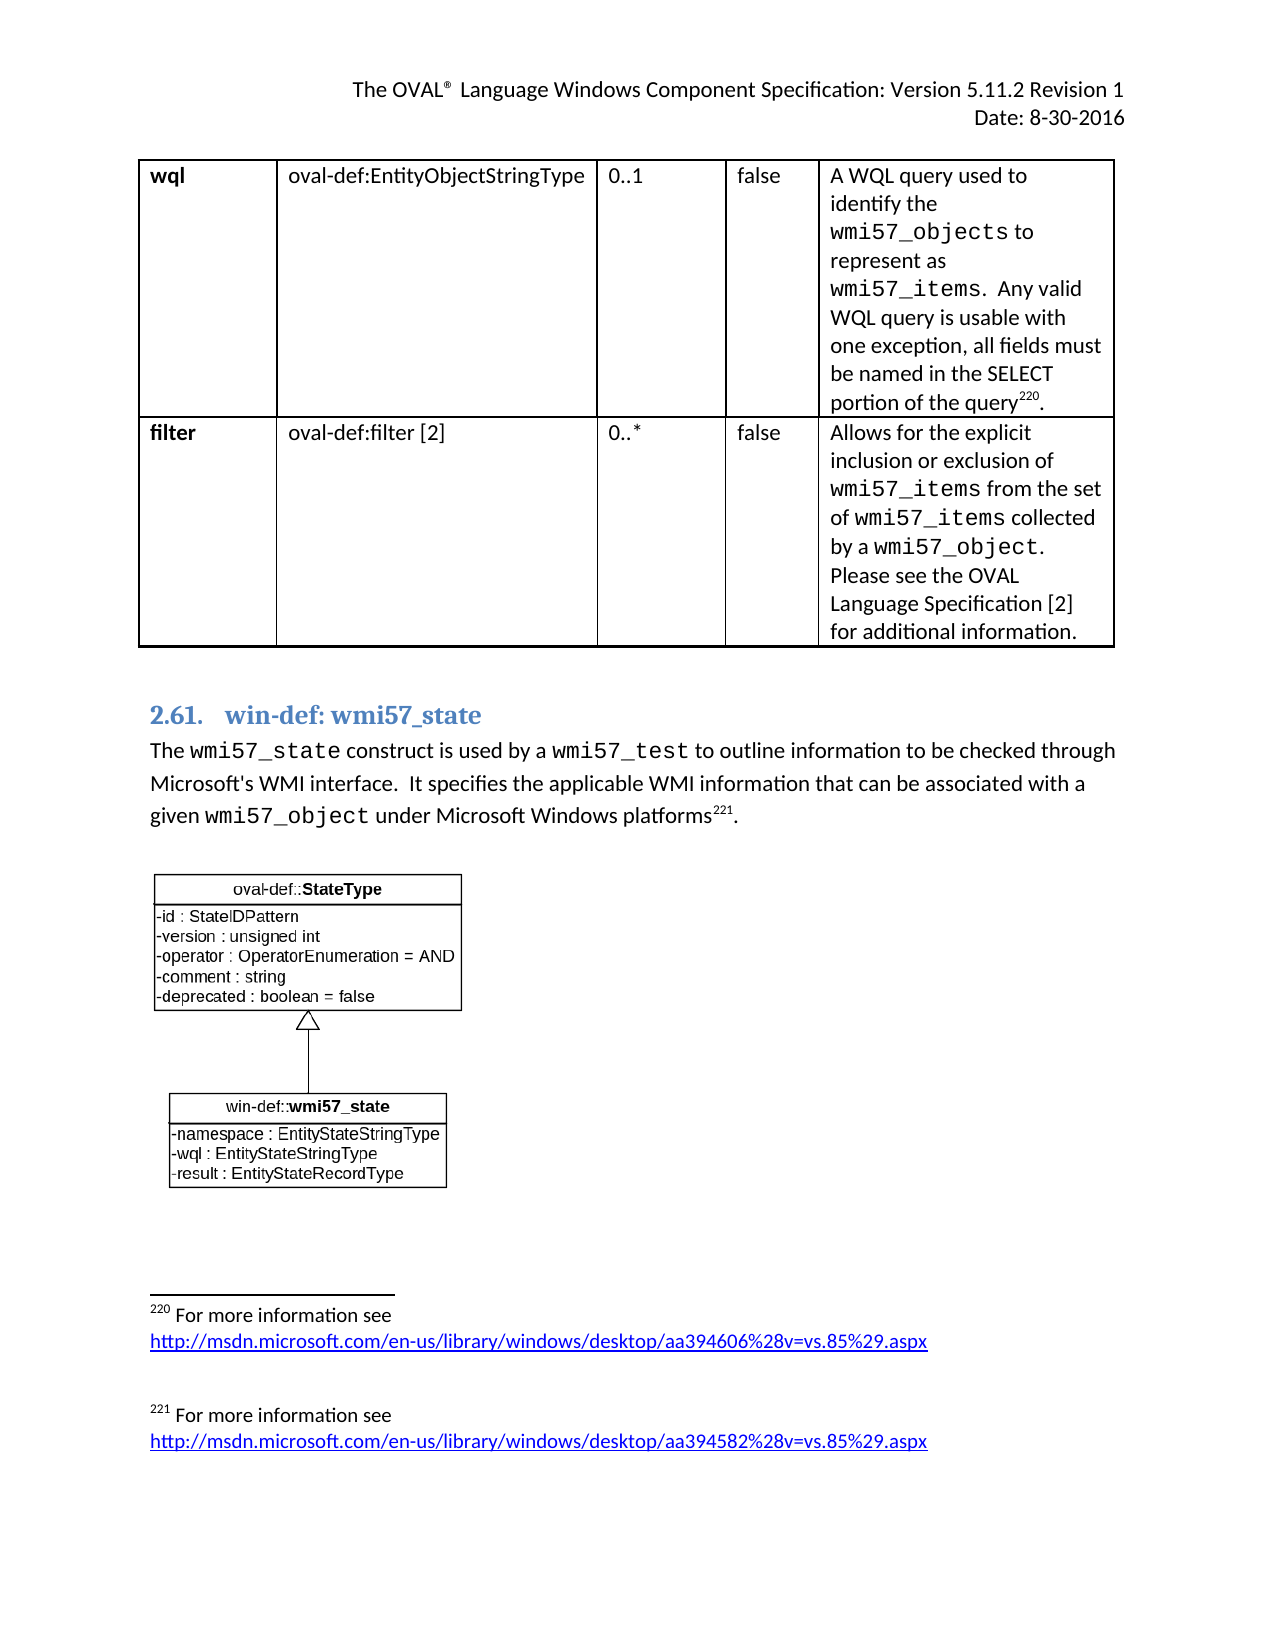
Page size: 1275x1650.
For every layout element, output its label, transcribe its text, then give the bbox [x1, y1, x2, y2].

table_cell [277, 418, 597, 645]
subtitle win-def: wmi57_state [150, 700, 1125, 732]
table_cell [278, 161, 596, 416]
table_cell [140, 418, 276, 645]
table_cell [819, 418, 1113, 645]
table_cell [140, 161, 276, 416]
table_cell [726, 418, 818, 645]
text The wmi57_state construct is used by a wmi57_test to outline information to be checked through Microsoft's WMI interface. It specifies the applicable WMI information that can be associated with a given wmi57_object under Microsoft Windows platforms. [150, 736, 1125, 831]
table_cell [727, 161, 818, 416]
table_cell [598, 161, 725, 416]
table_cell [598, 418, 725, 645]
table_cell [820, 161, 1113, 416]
